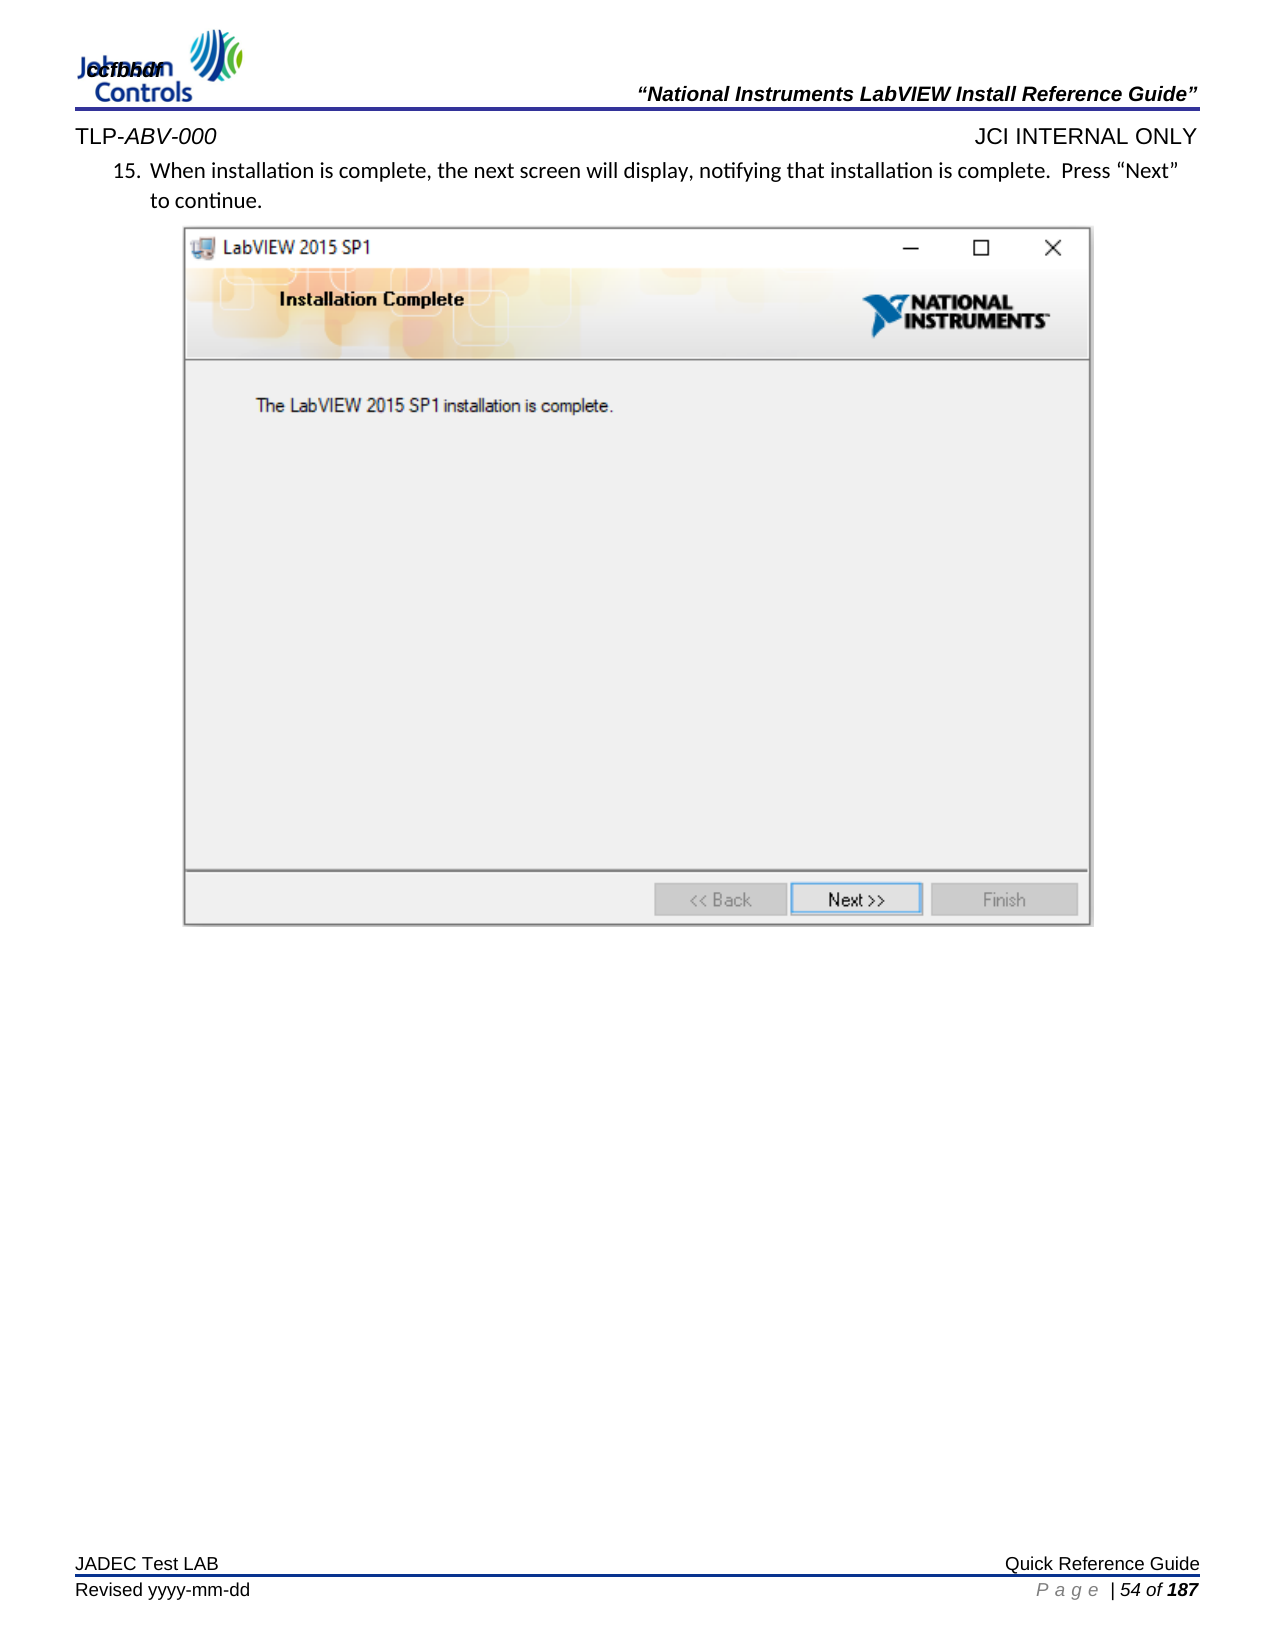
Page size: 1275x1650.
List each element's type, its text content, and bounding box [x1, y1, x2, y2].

list When installation is complete, the next screen will display, notifying that installation is complete. Press “Next” to continue. [112, 156, 1200, 214]
picture [181, 223, 1094, 927]
picture [76, 26, 246, 105]
